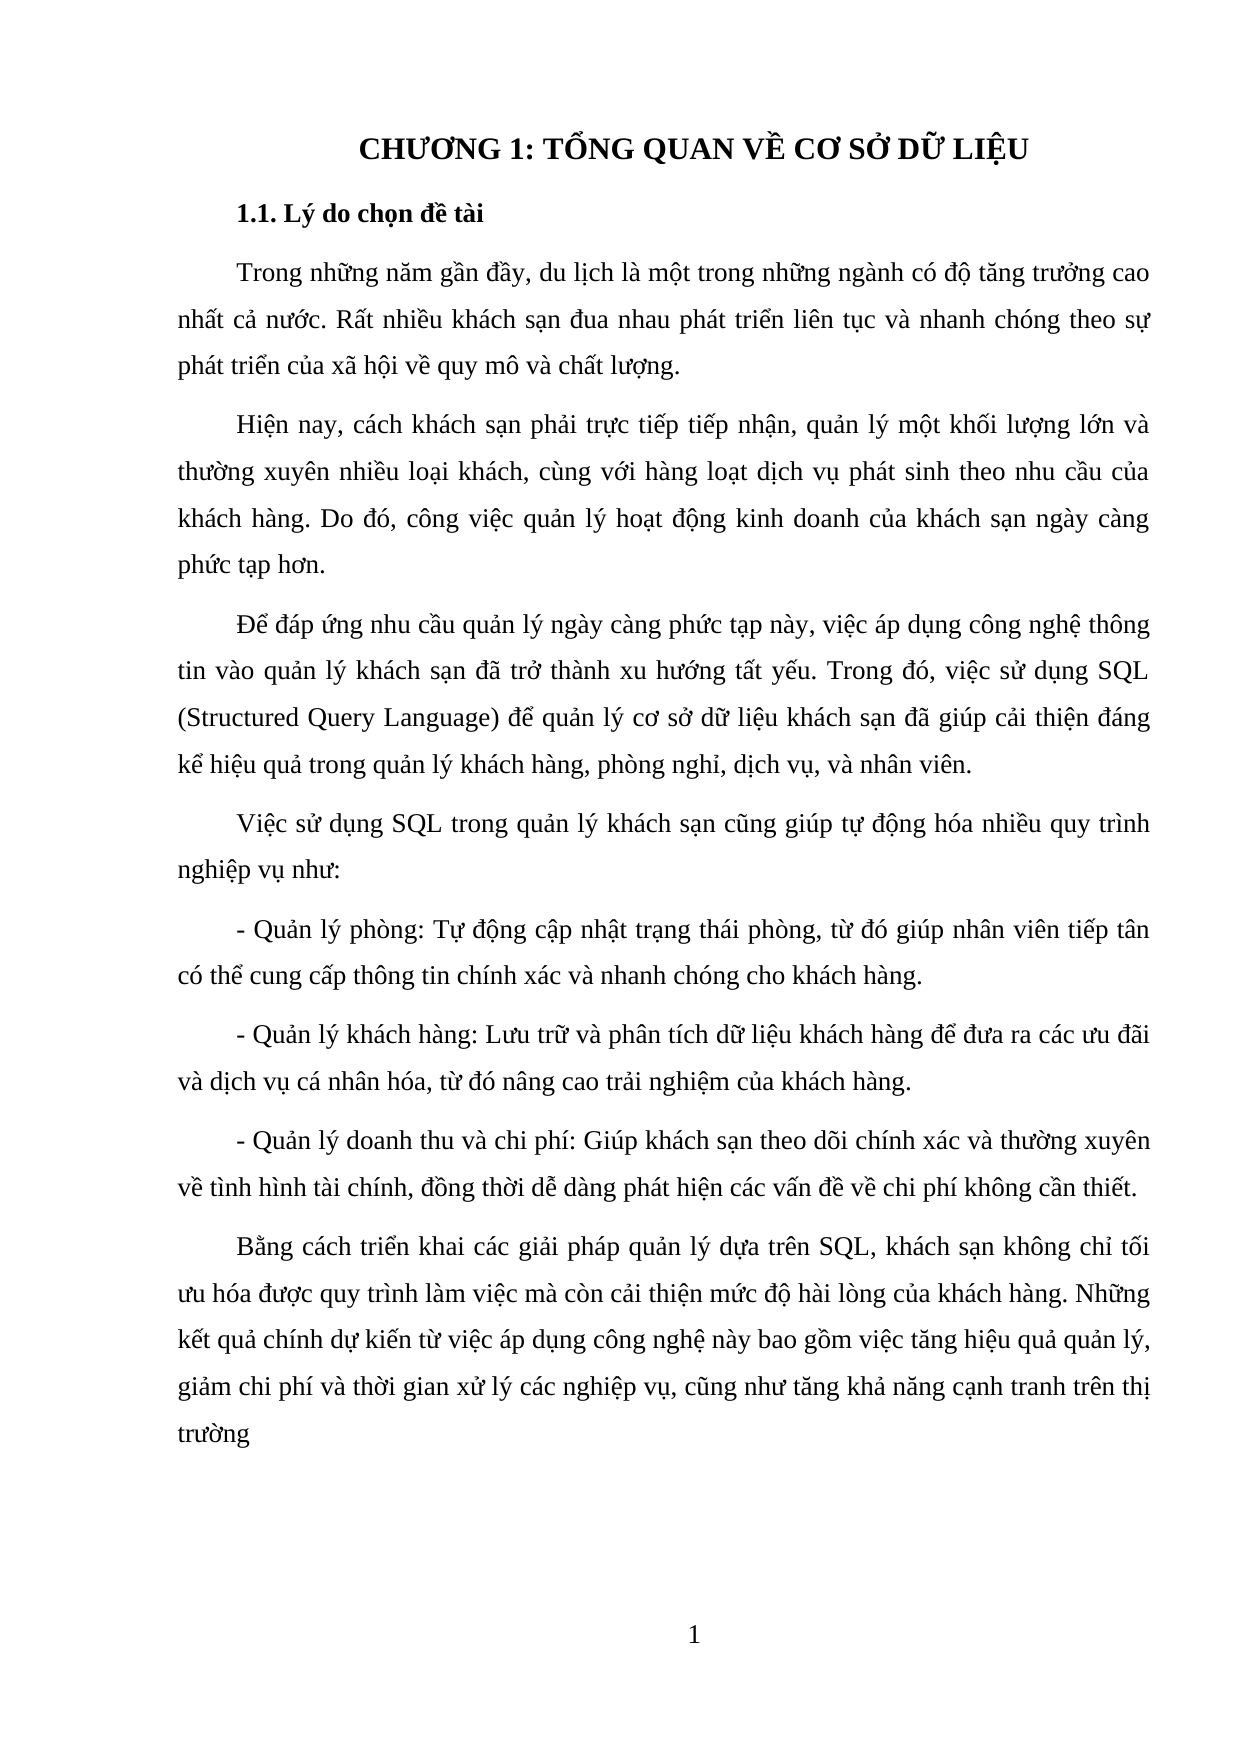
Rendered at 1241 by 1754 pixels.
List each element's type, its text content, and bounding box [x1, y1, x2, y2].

text - Quản lý doanh thu và chi phí: Giúp khách sạn theo dõi chính xác và thường xuyên về tình hình tài chính, đồng thời dễ dàng phát hiện các vấn đề về chi phí không cần thiết. [177, 1124, 1152, 1202]
text Hiện nay, cách khách sạn phải trực tiếp tiếp nhận, quản lý một khối lượng lớn và thường xuyên nhiều loại khách, cùng với hàng loạt dịch vụ phát sinh theo nhu cầu của khách hàng. Do đó, công việc quản lý hoạt động kinh doanh của khách sạn ngày càng phức tạp hơn. [177, 409, 1152, 580]
text CHƯƠNG 1: TỔNG QUAN VỀ CƠ SỞ DỮ LIỆU [177, 131, 1152, 167]
text Để đáp ứng nhu cầu quản lý ngày càng phức tạp này, việc áp dụng công nghệ thông tin vào quản lý khách sạn đã trở thành xu hướng tất yếu. Trong đó, việc sử dụng SQL (Structured Query Language) để quản lý cơ sở dữ liệu khách sạn đã giúp cải thiện đáng kể hiệu quả trong quản lý khách hàng, phòng nghỉ, dịch vụ, và nhân viên. [177, 608, 1152, 779]
text Bằng cách triển khai các giải pháp quản lý dựa trên SQL, khách sạn không chỉ tối ưu hóa được quy trình làm việc mà còn cải thiện mức độ hài lòng của khách hàng. Những kết quả chính dự kiến từ việc áp dụng công nghệ này bao gồm việc tăng hiệu quả quản lý, giảm chi phí và thời gian xử lý các nghiệp vụ, cũng như tăng khả năng cạnh tranh trên thị trường [177, 1230, 1152, 1448]
text - Quản lý phòng: Tự động cập nhật trạng thái phòng, từ đó giúp nhân viên tiếp tân có thể cung cấp thông tin chính xác và nhanh chóng cho khách hàng. [177, 913, 1152, 991]
text Trong những năm gần đầy, du lịch là một trong những ngành có độ tăng trưởng cao nhất cả nước. Rất nhiều khách sạn đua nhau phát triển liên tục và nhanh chóng theo sự phát triển của xã hội về quy mô và chất lượng. [177, 256, 1152, 381]
text 1.1. Lý do chọn đề tài [177, 197, 1152, 228]
text - Quản lý khách hàng: Lưu trữ và phân tích dữ liệu khách hàng để đưa ra các ưu đãi và dịch vụ cá nhân hóa, từ đó nâng cao trải nghiệm của khách hàng. [177, 1019, 1152, 1096]
text Việc sử dụng SQL trong quản lý khách sạn cũng giúp tự động hóa nhiều quy trình nghiệp vụ như: [177, 807, 1152, 885]
